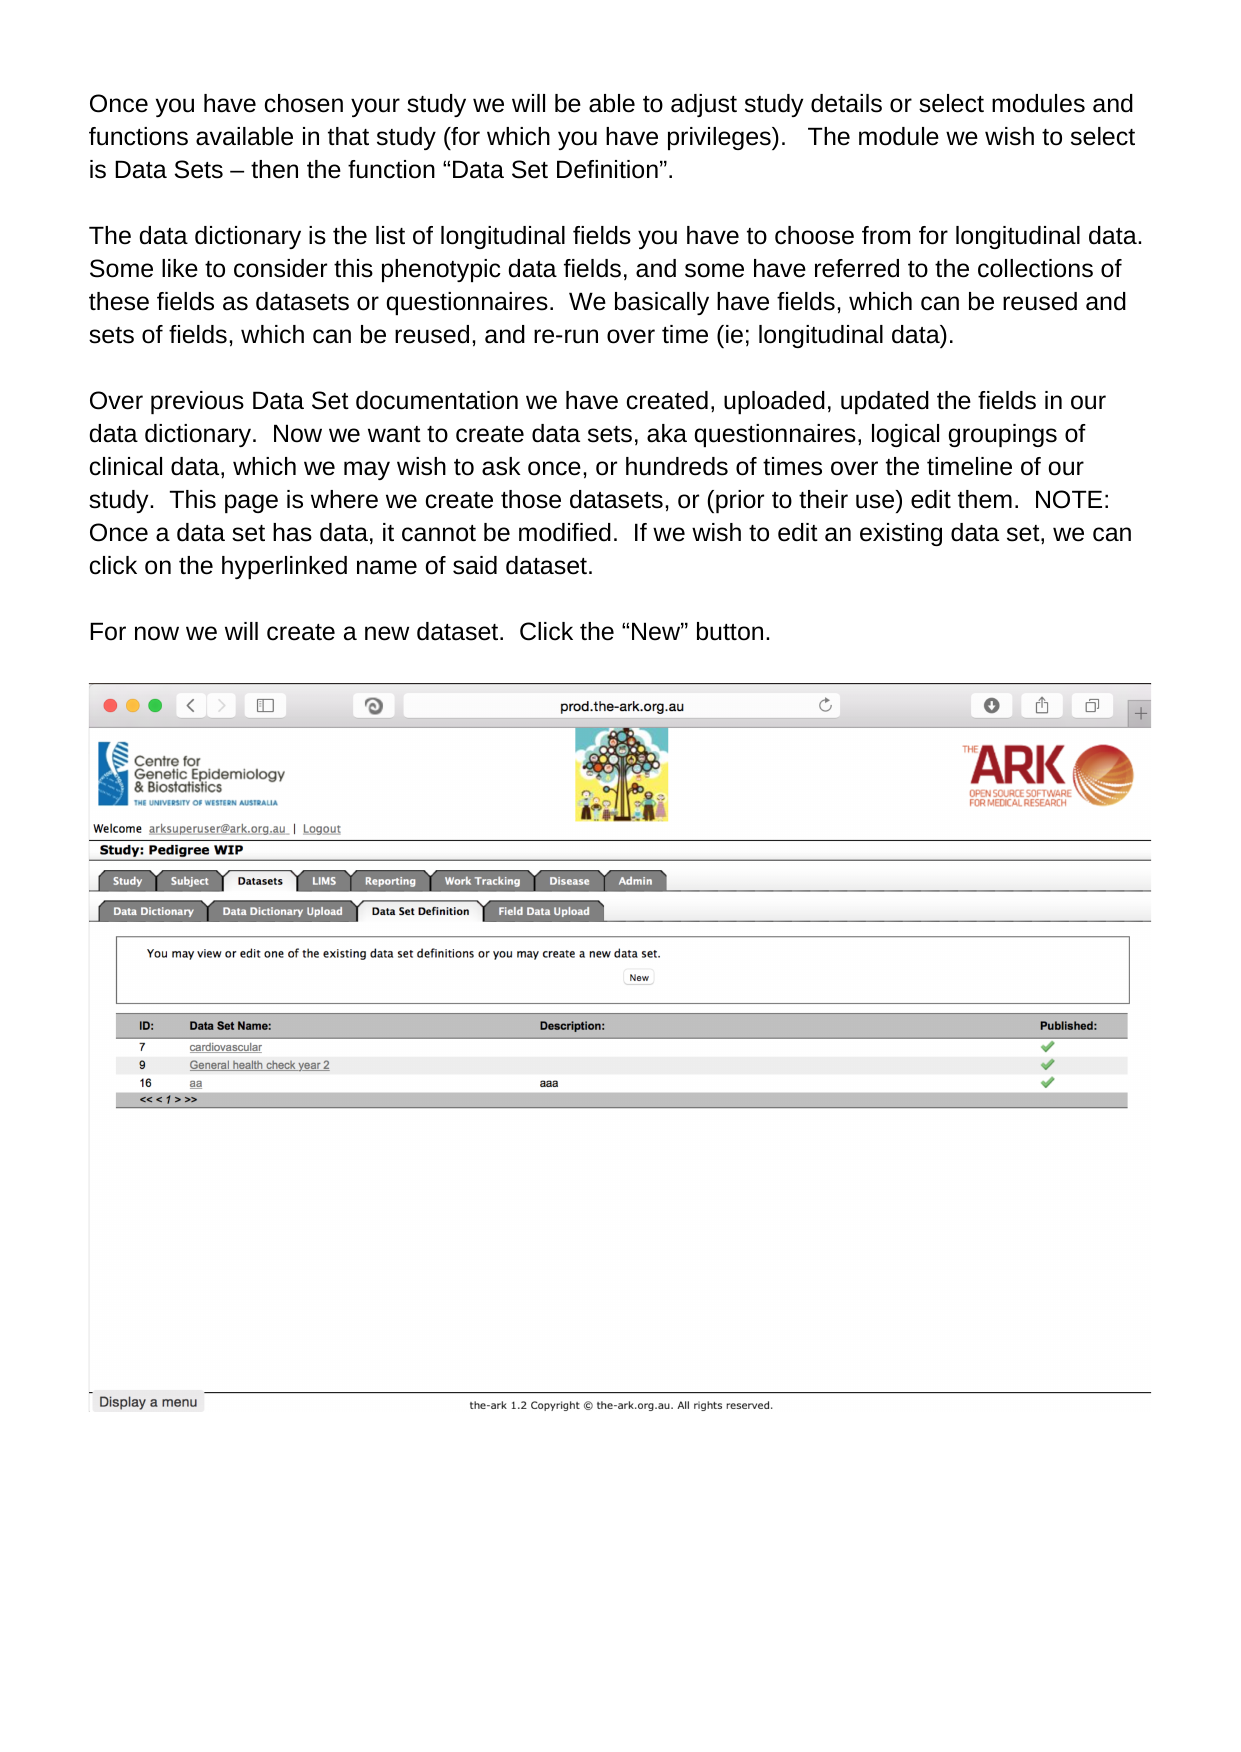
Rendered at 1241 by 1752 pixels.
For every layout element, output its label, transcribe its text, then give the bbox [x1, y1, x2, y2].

text The data dictionary is the list of longitudinal fields you have to choose from for longitudinal data. Some like to consider this phenotypic data fields, and some have referred to the collections of these fields as datasets or questionnaires. We basically have fields, which can be reused and sets of fields, which can be reused, and re-run over time (ie; longitudinal data). [89, 221, 1152, 348]
text Once you have chosen your study we will be able to adjust study details or select modules and functions available in that study (for which you have privileges). The module we wish to select is Data Sets – then the function “Data Set Definition”. [89, 89, 1152, 183]
text For now we will create a new dataset. Click the “New” button. [89, 617, 1152, 646]
picture [88, 683, 1152, 1412]
text Over previous Data Set documentation we have created, uploaded, updated the fields in our data dictionary. Now we want to create data sets, aka questionnaires, logical groupings of clinical data, which we may wish to ask once, or hundreds of times over the timeline of our study. This page is where we create those datasets, or (prior to their use) edit them. NOTE: Once a data set has data, it cannot be modified. If we wish to edit an existing data set, we can click on the hyperlinked name of said dataset. [89, 386, 1152, 580]
